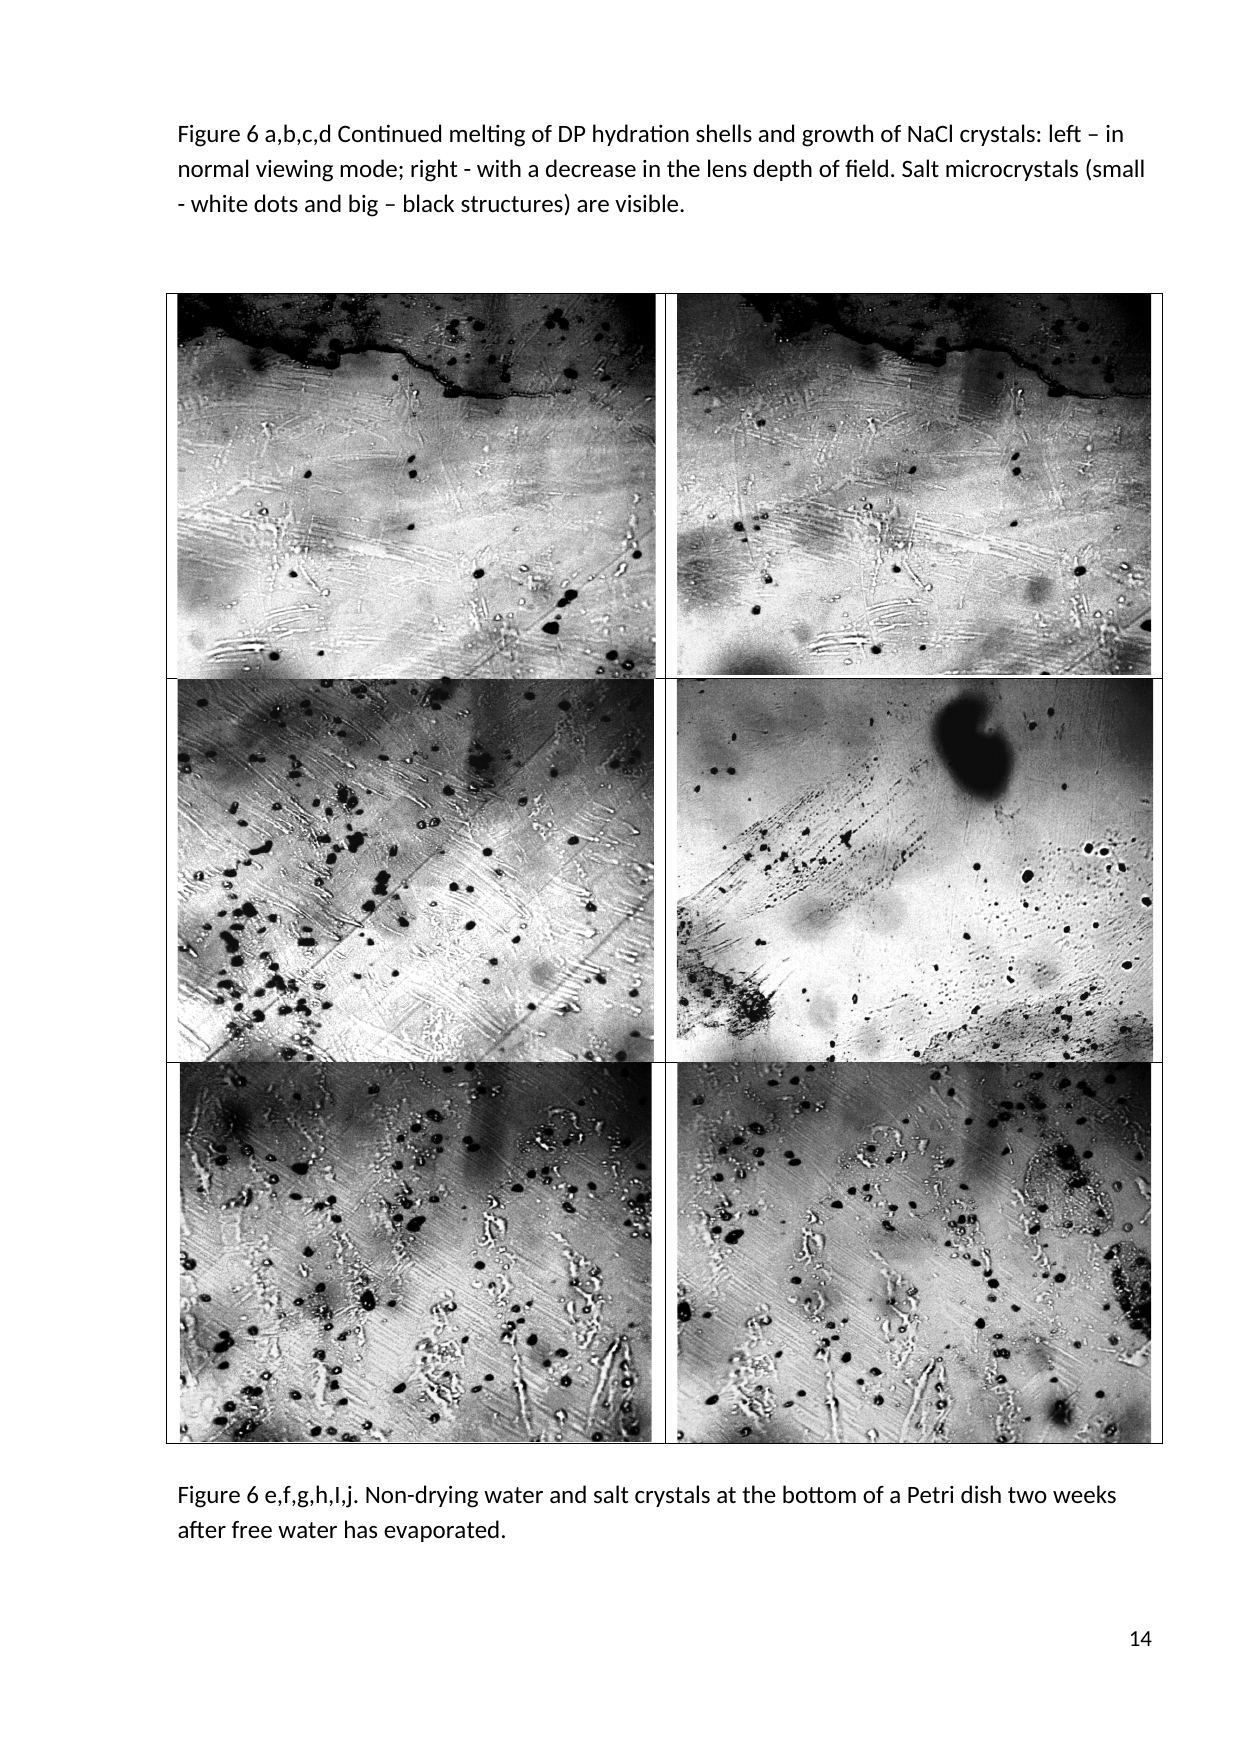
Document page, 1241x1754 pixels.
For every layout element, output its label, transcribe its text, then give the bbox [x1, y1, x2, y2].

picture [179, 1062, 652, 1442]
table_header [167, 294, 177, 678]
picture [677, 1062, 1152, 1443]
table_cell [167, 679, 177, 1062]
table_cell [666, 1063, 677, 1443]
text Figure 6 e,f,g,h,I,j. Non-drying water and salt crystals at the bottom of a Petri dish two weeks after free water has evaporated. [177, 1479, 1152, 1544]
text Figure 6 a,b,c,d Continued melting of DP hydration shells and growth of NaCl crystals: left – in normal viewing mode; right - with a decrease in the lens depth of field. Salt microcrystals (small - white dots and big – black structures) are visible. [177, 118, 1152, 219]
table_cell [167, 1063, 665, 1443]
picture [677, 294, 1152, 675]
picture [177, 294, 656, 679]
table_cell [654, 679, 665, 1062]
table_cell [1152, 1063, 1162, 1443]
table_cell [666, 679, 676, 1062]
table_header [656, 294, 665, 678]
table_cell [1154, 679, 1162, 1062]
table_header [666, 294, 1162, 678]
